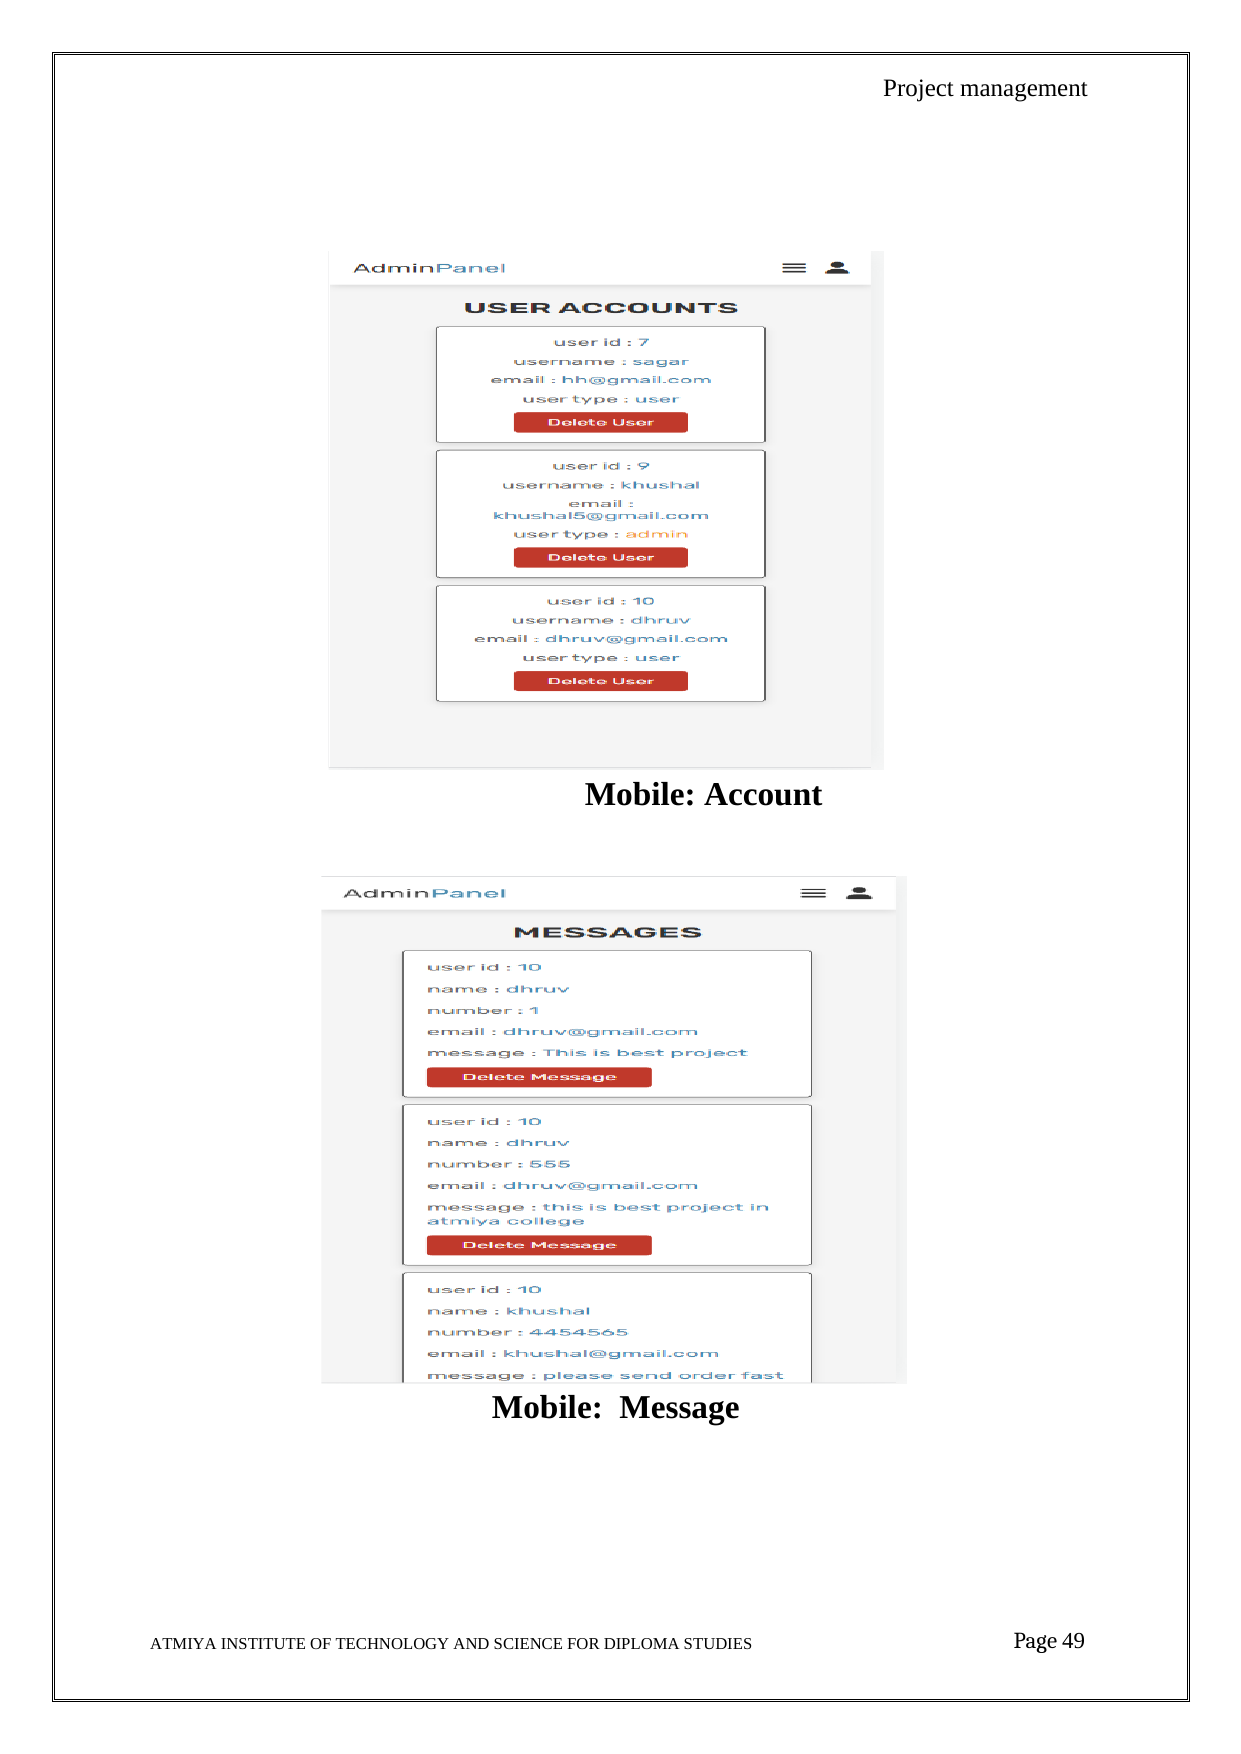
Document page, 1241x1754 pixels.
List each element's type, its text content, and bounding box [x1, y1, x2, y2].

text Mobile: Account [192, 774, 999, 812]
picture [321, 876, 907, 1384]
text Mobile: Message [417, 1387, 1187, 1426]
picture [328, 251, 884, 770]
